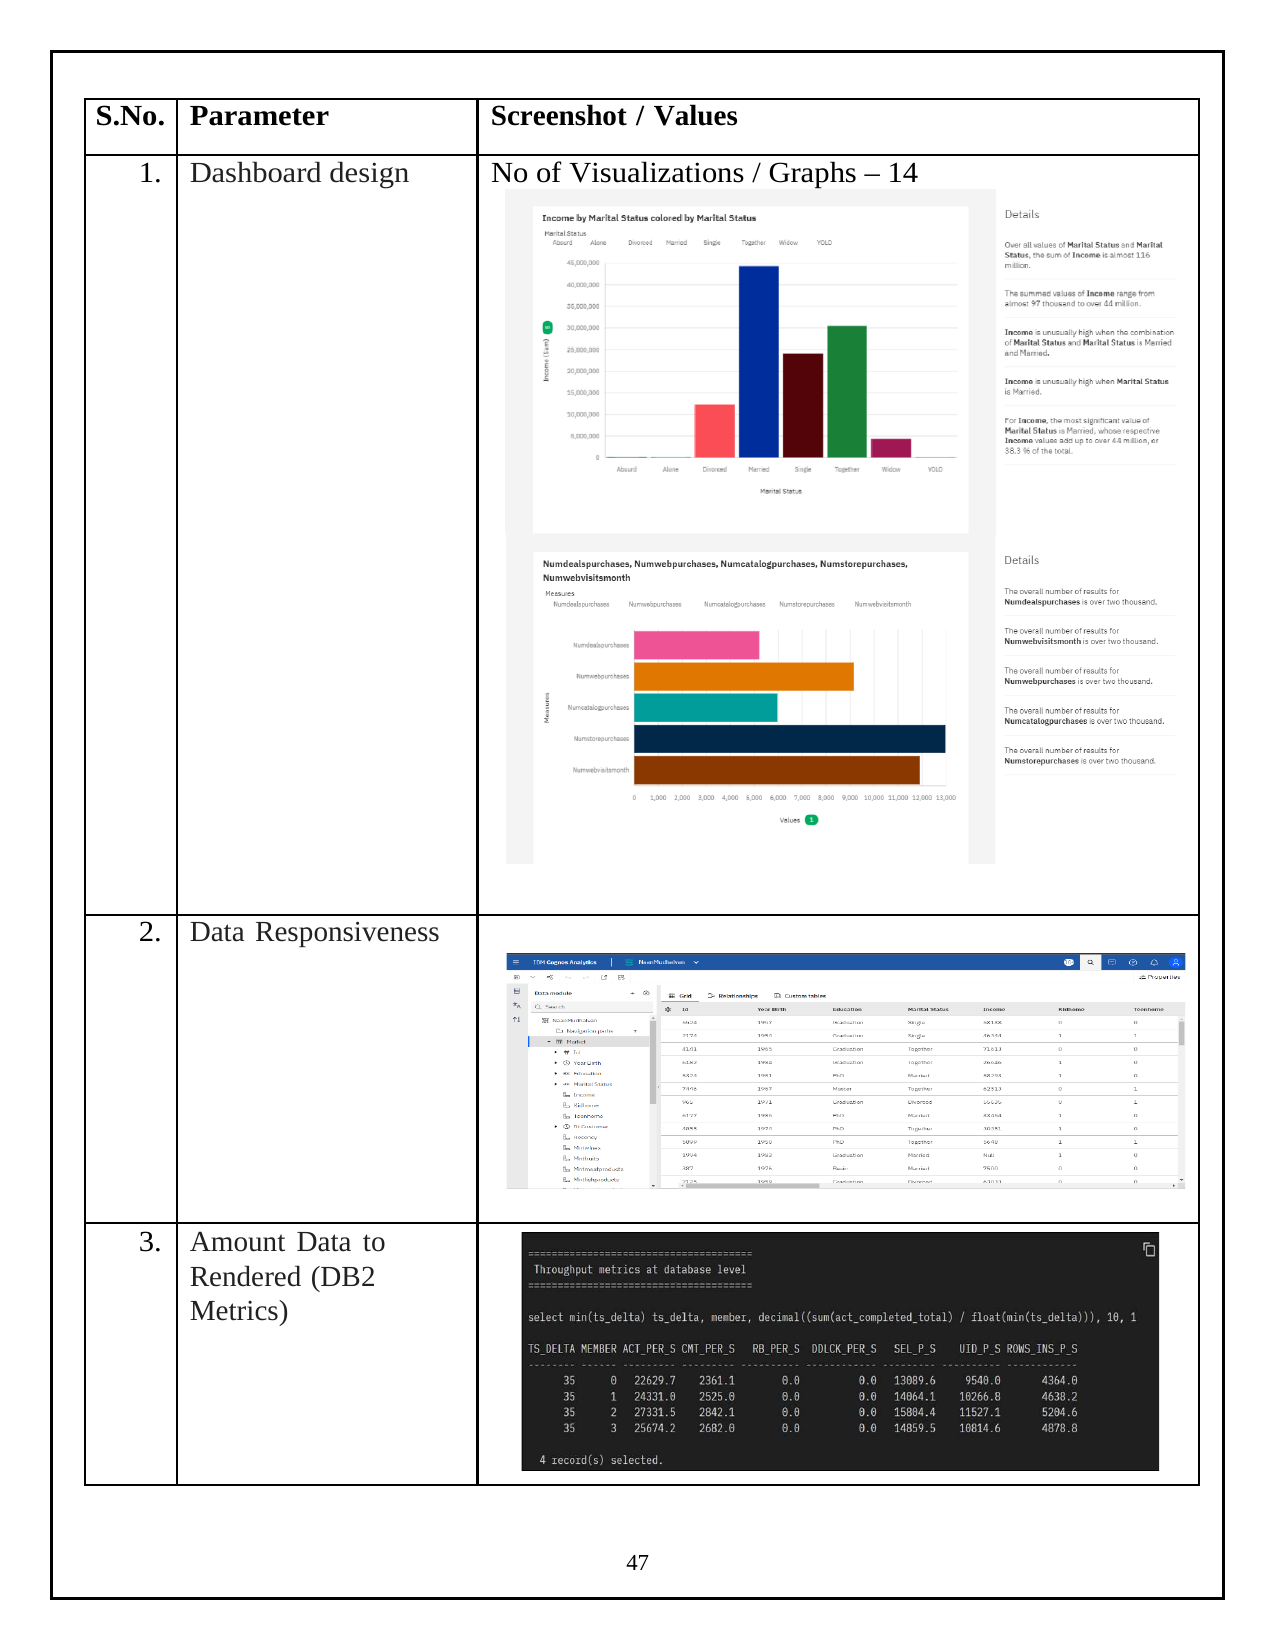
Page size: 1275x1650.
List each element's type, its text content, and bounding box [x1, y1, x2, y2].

picture [506, 953, 1186, 1189]
table_cell [479, 1224, 1198, 1484]
table_cell 2. [86, 916, 176, 1222]
table_header S.No. [86, 100, 176, 154]
table_cell No of Visualizations / Graphs – 14 [479, 156, 1198, 913]
table_cell 3. [86, 1224, 176, 1484]
table_cell Data Responsiveness [178, 916, 476, 1222]
picture [521, 1232, 1160, 1471]
table_cell Amount Data to Rendered (DB2 Metrics) [178, 1224, 476, 1484]
table_cell [479, 916, 1198, 1222]
table_cell 1. [86, 156, 176, 913]
table_header Screenshot / Values [479, 100, 1198, 154]
picture [505, 189, 1184, 864]
table_header Parameter [178, 100, 476, 154]
table_cell Dashboard design [178, 156, 476, 913]
